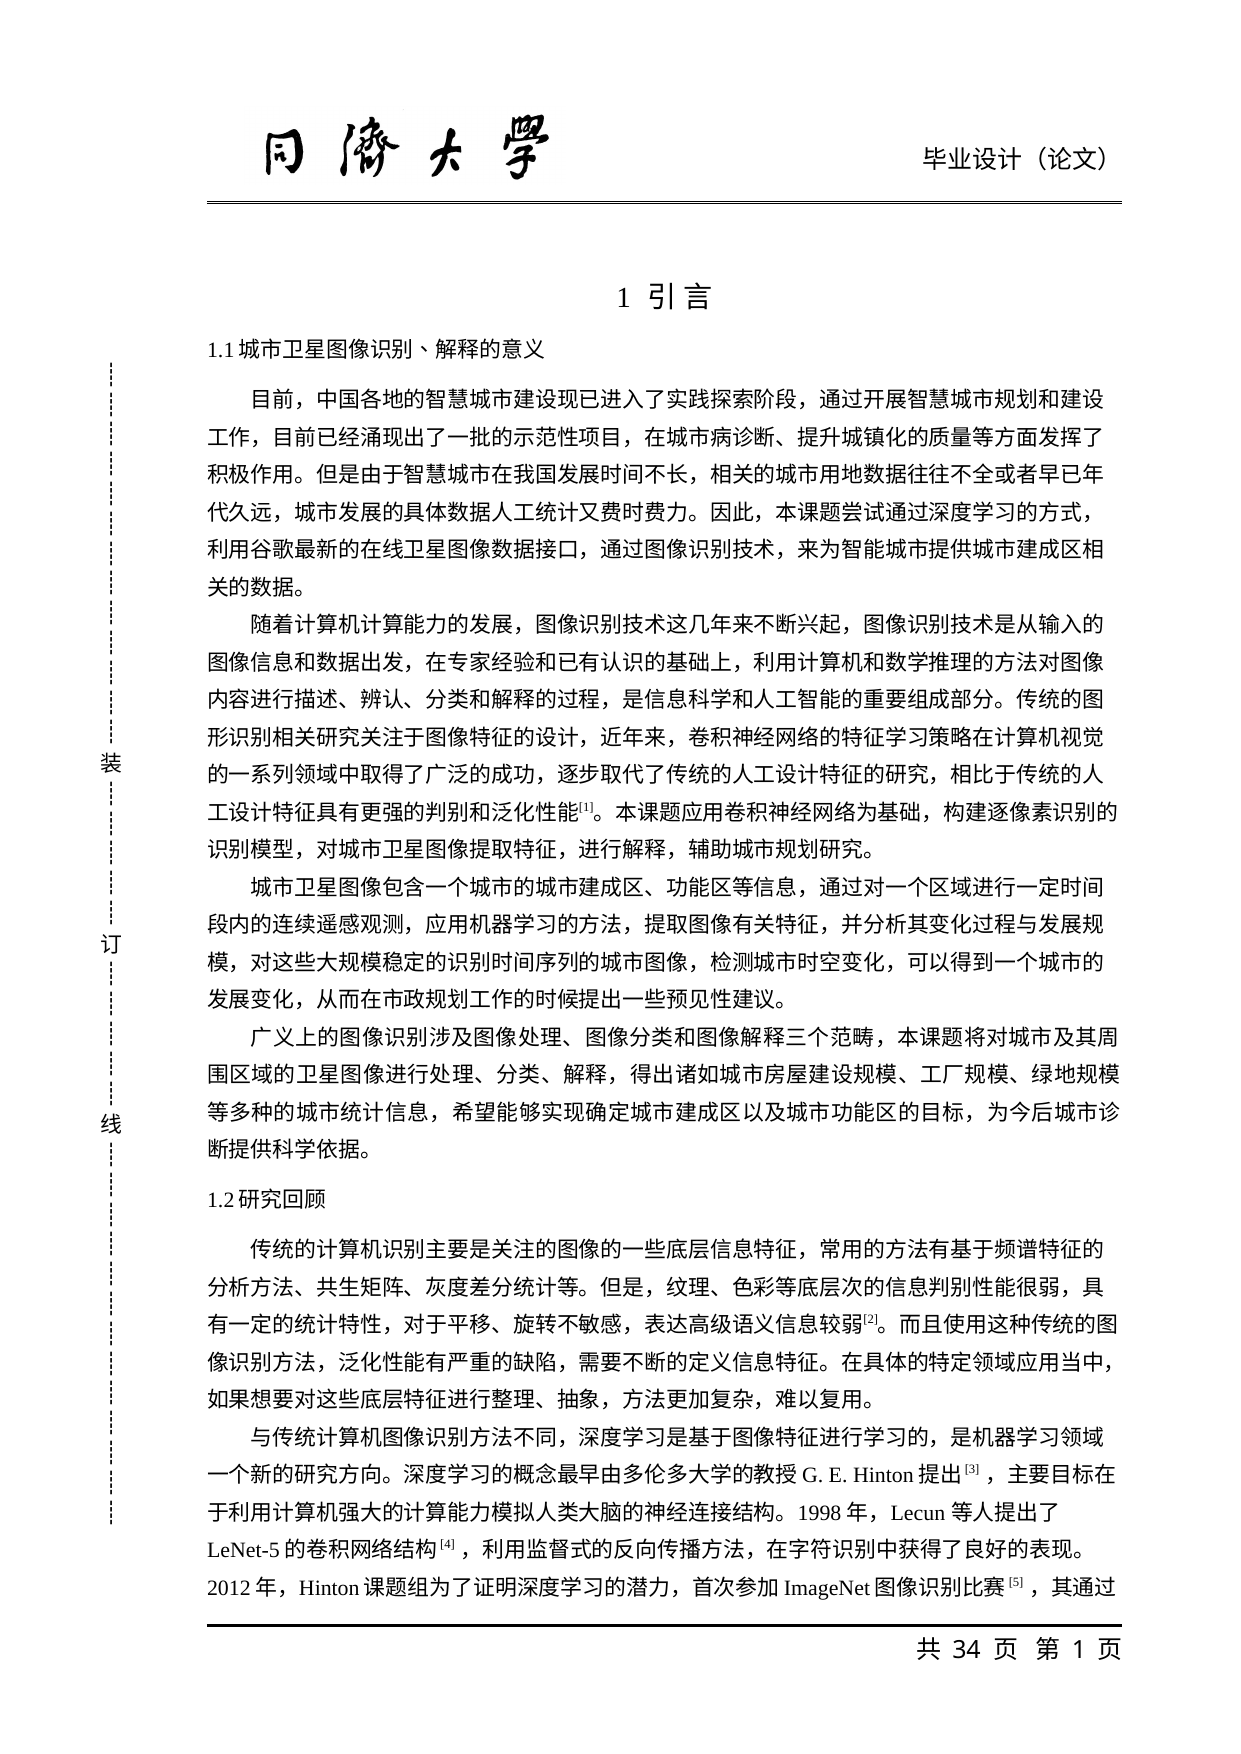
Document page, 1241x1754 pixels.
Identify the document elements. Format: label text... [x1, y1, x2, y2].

text 传统的计算机识别主要是关注的图像的一些底层信息特征，常用的方法有基于频谱特征的分析方法、共生矩阵、灰度差分统计等。但是，纹理、色彩等底层次的信息判别性能很弱，具有一定的统计特性，对于平移、旋转不敏感，表达高级语义信息较弱[2]。而且使用这种传统的图像识别方法，泛化性能有严重的缺陷，需要不断的定义信息特征。在具体的特定领域应用当中，如果想要对这些底层特征进行整理、抽象，方法更加复杂，难以复用。 [207, 1228, 1122, 1415]
text 城市卫星图像包含一个城市的城市建成区、功能区等信息，通过对一个区域进行一定时间段内的连续遥感观测，应用机器学习的方法，提取图像有关特征，并分析其变化过程与发展规模，对这些大规模稳定的识别时间序列的城市图像，检测城市时空变化，可以得到一个城市的发展变化，从而在市政规划工作的时候提出一些预见性建议。 [207, 865, 1122, 1015]
text 广义上的图像识别涉及图像处理、图像分类和图像解释三个范畴，本课题将对城市及其周围区域的卫星图像进行处理、分类、解释，得出诸如城市房屋建设规模、工厂规模、绿地规模等多种的城市统计信息，希望能够实现确定城市建成区以及城市功能区的目标，为今后城市诊断提供科学依据。 [207, 1015, 1122, 1165]
picture [244, 106, 567, 185]
text 目前，中国各地的智慧城市建设现已进入了实践探索阶段，通过开展智慧城市规划和建设工作，目前已经涌现出了一批的示范性项目，在城市病诊断、提升城镇化的质量等方面发挥了积极作用。但是由于智慧城市在我国发展时间不长，相关的城市用地数据往往不全或者早已年代久远，城市发展的具体数据人工统计又费时费力。因此，本课题尝试通过深度学习的方式，利用谷歌最新的在线卫星图像数据接口，通过图像识别技术，来为智能城市提供城市建成区相关的数据。 [207, 378, 1122, 603]
subtitle 1.2研究回顾 [207, 1178, 1122, 1215]
subtitle 1 引 言 [207, 278, 1122, 315]
text 随着计算机计算能力的发展，图像识别技术这几年来不断兴起，图像识别技术是从输入的图像信息和数据出发，在专家经验和已有认识的基础上，利用计算机和数学推理的方法对图像内容进行描述、辨认、分类和解释的过程，是信息科学和人工智能的重要组成部分。传统的图形识别相关研究关注于图像特征的设计，近年来，卷积神经网络的特征学习策略在计算机视觉的一系列领域中取得了广泛的成功，逐步取代了传统的人工设计特征的研究，相比于传统的人工设计特征具有更强的判别和泛化性能[1]。本课题应用卷积神经网络为基础，构建逐像素识别的识别模型，对城市卫星图像提取特征，进行解释，辅助城市规划研究。 [207, 603, 1122, 865]
subtitle 1.1城市卫星图像识别、解释的意义 [207, 328, 1122, 365]
